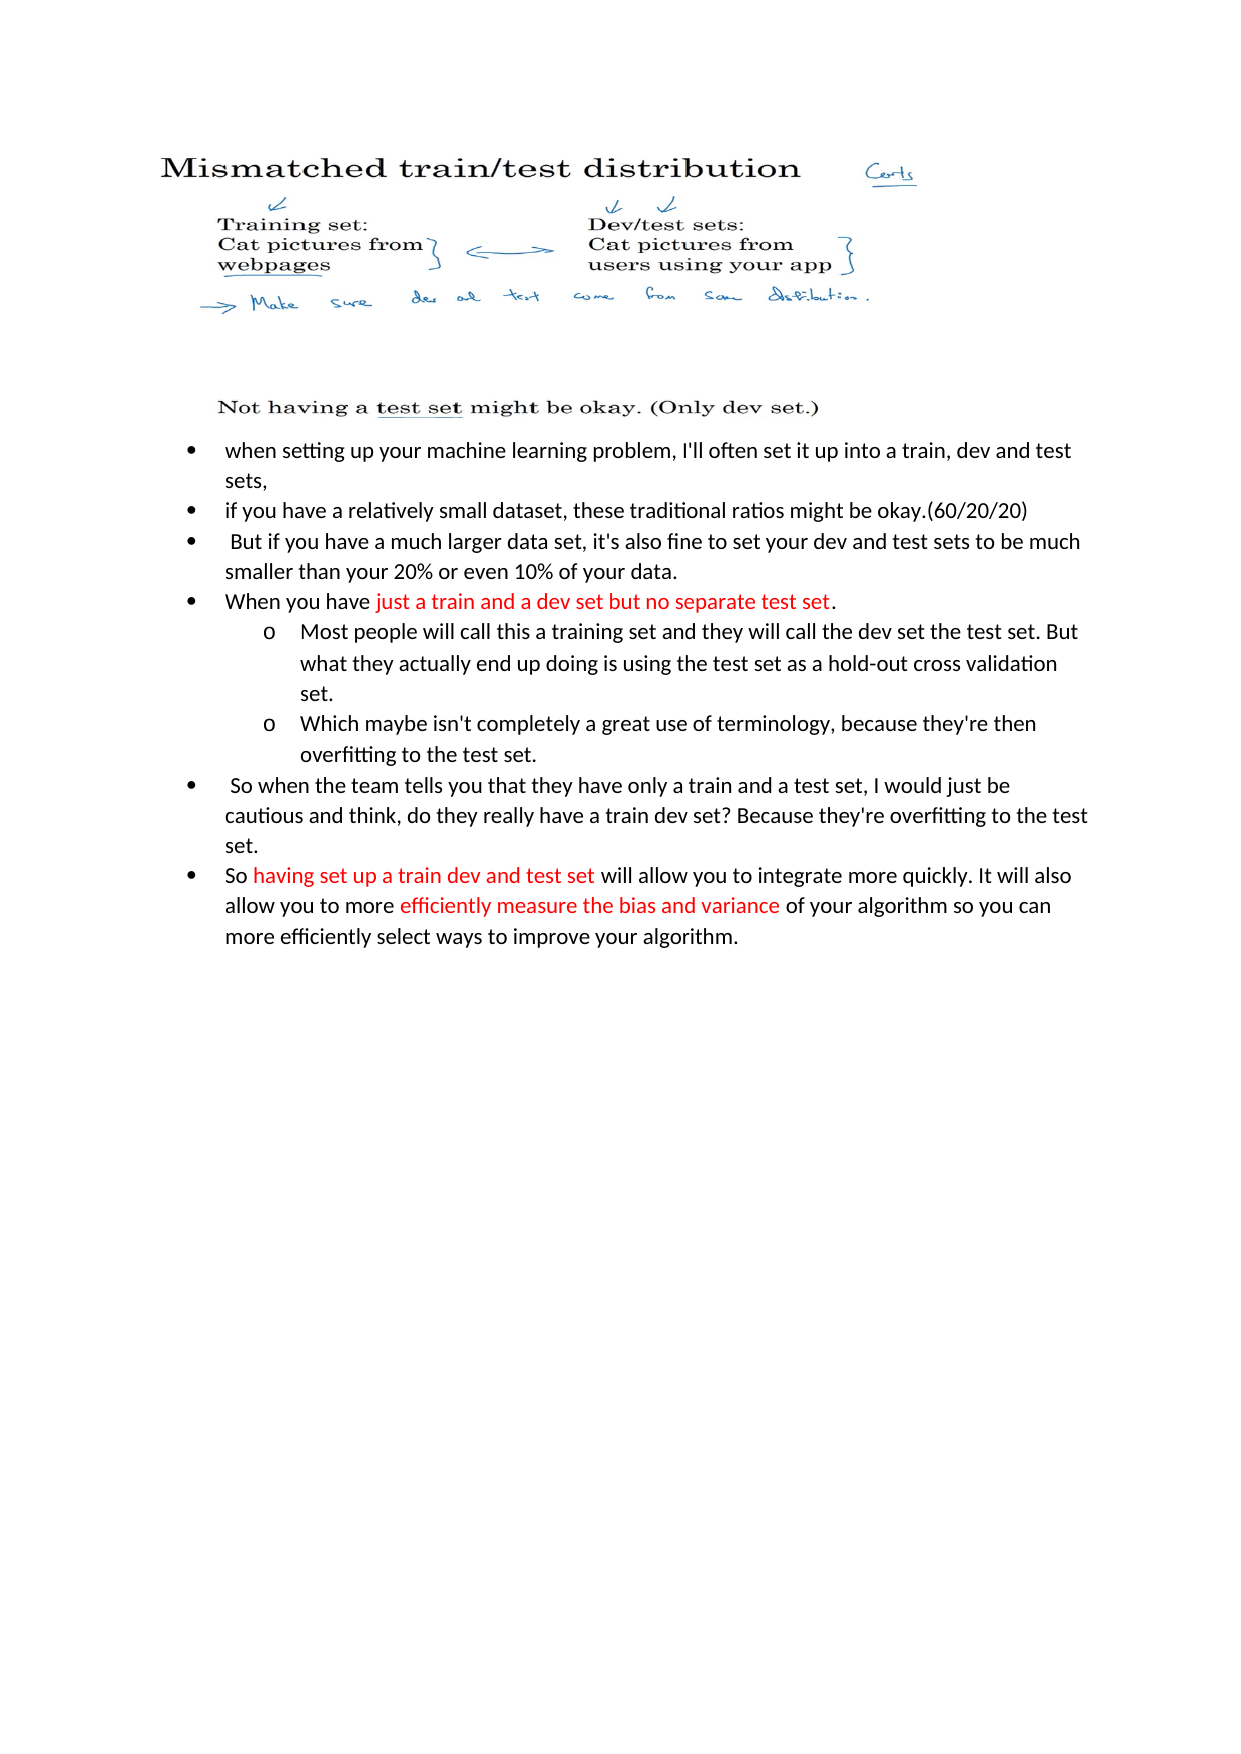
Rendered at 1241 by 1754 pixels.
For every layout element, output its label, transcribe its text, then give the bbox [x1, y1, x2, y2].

list Which maybe isn't completely a great use of terminology, because they're then overfitting to the test set. [262, 709, 1090, 768]
list Most people will call this a training set and they will call the dev set the test set. But what they actually end up doing is using the test set as a hold-out cross validation set. [262, 617, 1090, 707]
list When you have just a train and a dev set but no separate test set. [187, 587, 1090, 615]
list if you have a relatively small dataset, these traditional ratios might be okay.(60/20/20) [187, 497, 1090, 524]
list But if you have a much larger data set, it's also fine to set your dev and test sets to be much smaller than your 20% or even 10% of your data. [187, 527, 1090, 585]
list So having set up a train dev and test set will allow you to integrate more quickly. It will also allow you to more efficiently measure the bias and variance of your algorithm so you can more efficiently select ways to improve your algorithm. [187, 861, 1090, 950]
list when setting up your machine learning problem, I'll often set it up into a train, dev and test sets, [187, 436, 1090, 494]
picture [150, 150, 917, 418]
list So when the team tells you that they have only a train and a test set, I would just be cautious and think, do they really have a train dev set? Because they're overfitting to the test set. [187, 771, 1090, 859]
